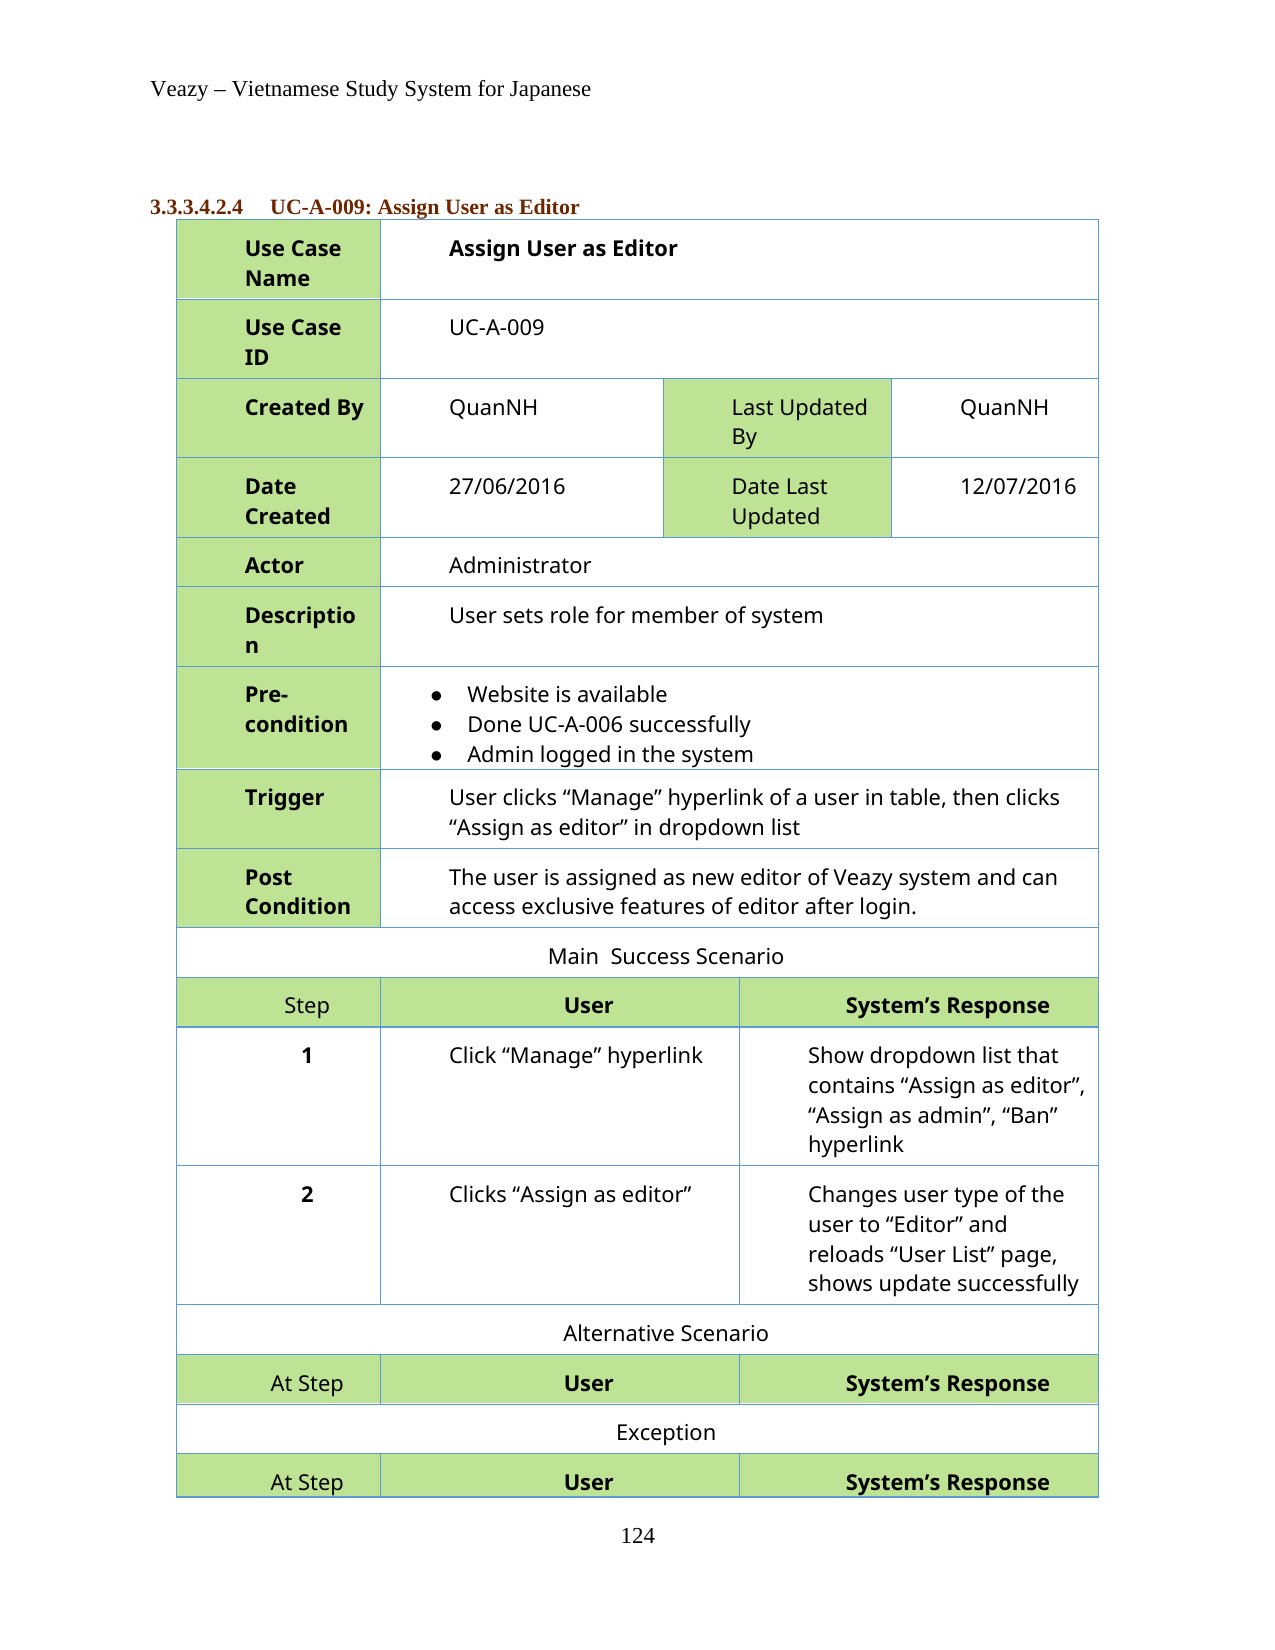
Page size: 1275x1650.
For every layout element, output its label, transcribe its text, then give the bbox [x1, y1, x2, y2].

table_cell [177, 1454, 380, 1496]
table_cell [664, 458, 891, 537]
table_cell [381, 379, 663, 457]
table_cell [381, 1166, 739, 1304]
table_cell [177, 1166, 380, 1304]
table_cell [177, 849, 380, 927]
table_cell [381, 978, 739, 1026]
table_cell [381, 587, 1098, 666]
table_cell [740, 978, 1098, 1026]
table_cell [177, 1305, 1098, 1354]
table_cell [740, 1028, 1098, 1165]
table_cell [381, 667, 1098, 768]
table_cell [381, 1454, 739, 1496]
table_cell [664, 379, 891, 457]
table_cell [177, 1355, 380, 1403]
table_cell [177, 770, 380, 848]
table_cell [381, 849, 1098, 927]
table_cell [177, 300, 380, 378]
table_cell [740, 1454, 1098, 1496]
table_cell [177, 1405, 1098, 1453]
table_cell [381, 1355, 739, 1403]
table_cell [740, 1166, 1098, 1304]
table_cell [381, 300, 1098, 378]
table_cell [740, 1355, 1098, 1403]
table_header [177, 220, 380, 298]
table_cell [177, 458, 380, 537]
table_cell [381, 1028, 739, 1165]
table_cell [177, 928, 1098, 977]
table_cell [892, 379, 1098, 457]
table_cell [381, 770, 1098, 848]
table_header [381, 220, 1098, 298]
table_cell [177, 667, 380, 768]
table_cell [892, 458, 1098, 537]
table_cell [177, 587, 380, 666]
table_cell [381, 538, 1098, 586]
subtitle UC-A-009: Assign User as Editor [150, 194, 1125, 219]
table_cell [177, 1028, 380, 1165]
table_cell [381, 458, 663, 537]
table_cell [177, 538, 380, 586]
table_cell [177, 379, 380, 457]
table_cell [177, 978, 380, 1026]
